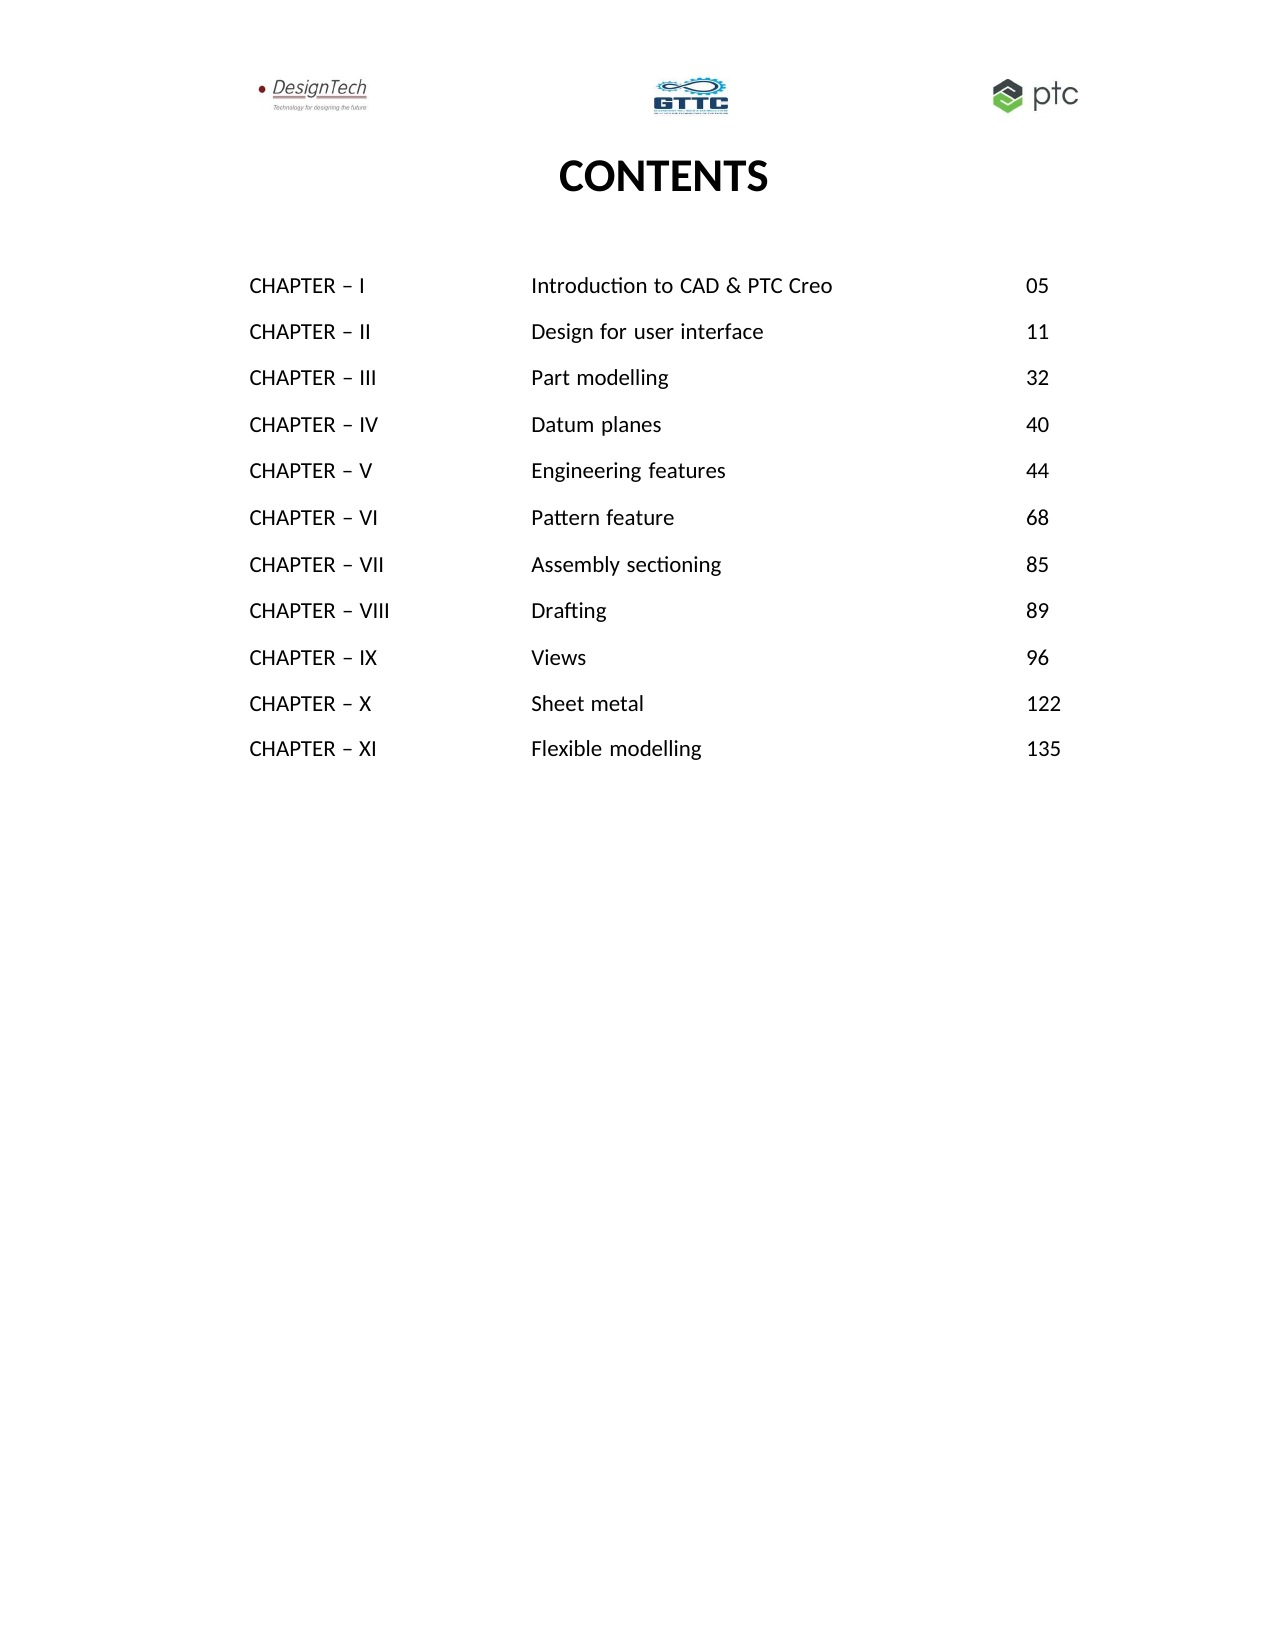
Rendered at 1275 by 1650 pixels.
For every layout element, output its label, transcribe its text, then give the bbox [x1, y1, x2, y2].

table_cell 40 [930, 403, 1066, 449]
table_cell CHAPTER – VII [244, 543, 461, 589]
table_cell Views [461, 636, 930, 682]
table_cell 85 [930, 543, 1066, 589]
table_cell CHAPTER – VI [244, 496, 461, 542]
table_cell CHAPTER – XI [244, 729, 461, 764]
table_cell CHAPTER – VIII [244, 589, 461, 636]
table_cell 32 [930, 356, 1066, 403]
table_cell 89 [930, 589, 1066, 636]
table_header Introduction to CAD & PTC Creo [461, 275, 930, 310]
table_cell 44 [930, 449, 1066, 496]
picture [653, 71, 730, 117]
table_cell 96 [930, 636, 1066, 682]
text CONTENTS [528, 146, 799, 203]
table_cell Assembly sectioning [461, 543, 930, 589]
table_header CHAPTER – I [244, 275, 461, 310]
table_cell 11 [930, 310, 1066, 356]
table_cell Engineering features [461, 449, 930, 496]
table_cell 122 [930, 682, 1066, 729]
table_cell CHAPTER – III [244, 356, 461, 403]
table_cell 135 [930, 729, 1066, 764]
table_cell CHAPTER – IV [244, 403, 461, 449]
table_cell CHAPTER – IX [244, 636, 461, 682]
table_cell Datum planes [461, 403, 930, 449]
picture [255, 76, 369, 111]
table_cell 68 [930, 496, 1066, 542]
table_header 05 [930, 275, 1066, 310]
table_cell CHAPTER – X [244, 682, 461, 729]
table_cell CHAPTER – II [244, 310, 461, 356]
picture [991, 79, 1079, 118]
table_cell Flexible modelling [461, 729, 930, 764]
table_cell Part modelling [461, 356, 930, 403]
table_cell Sheet metal [461, 682, 930, 729]
table_cell Drafting [461, 589, 930, 636]
table_cell Design for user interface [461, 310, 930, 356]
table_cell Pattern feature [461, 496, 930, 542]
table_cell CHAPTER – V [244, 449, 461, 496]
